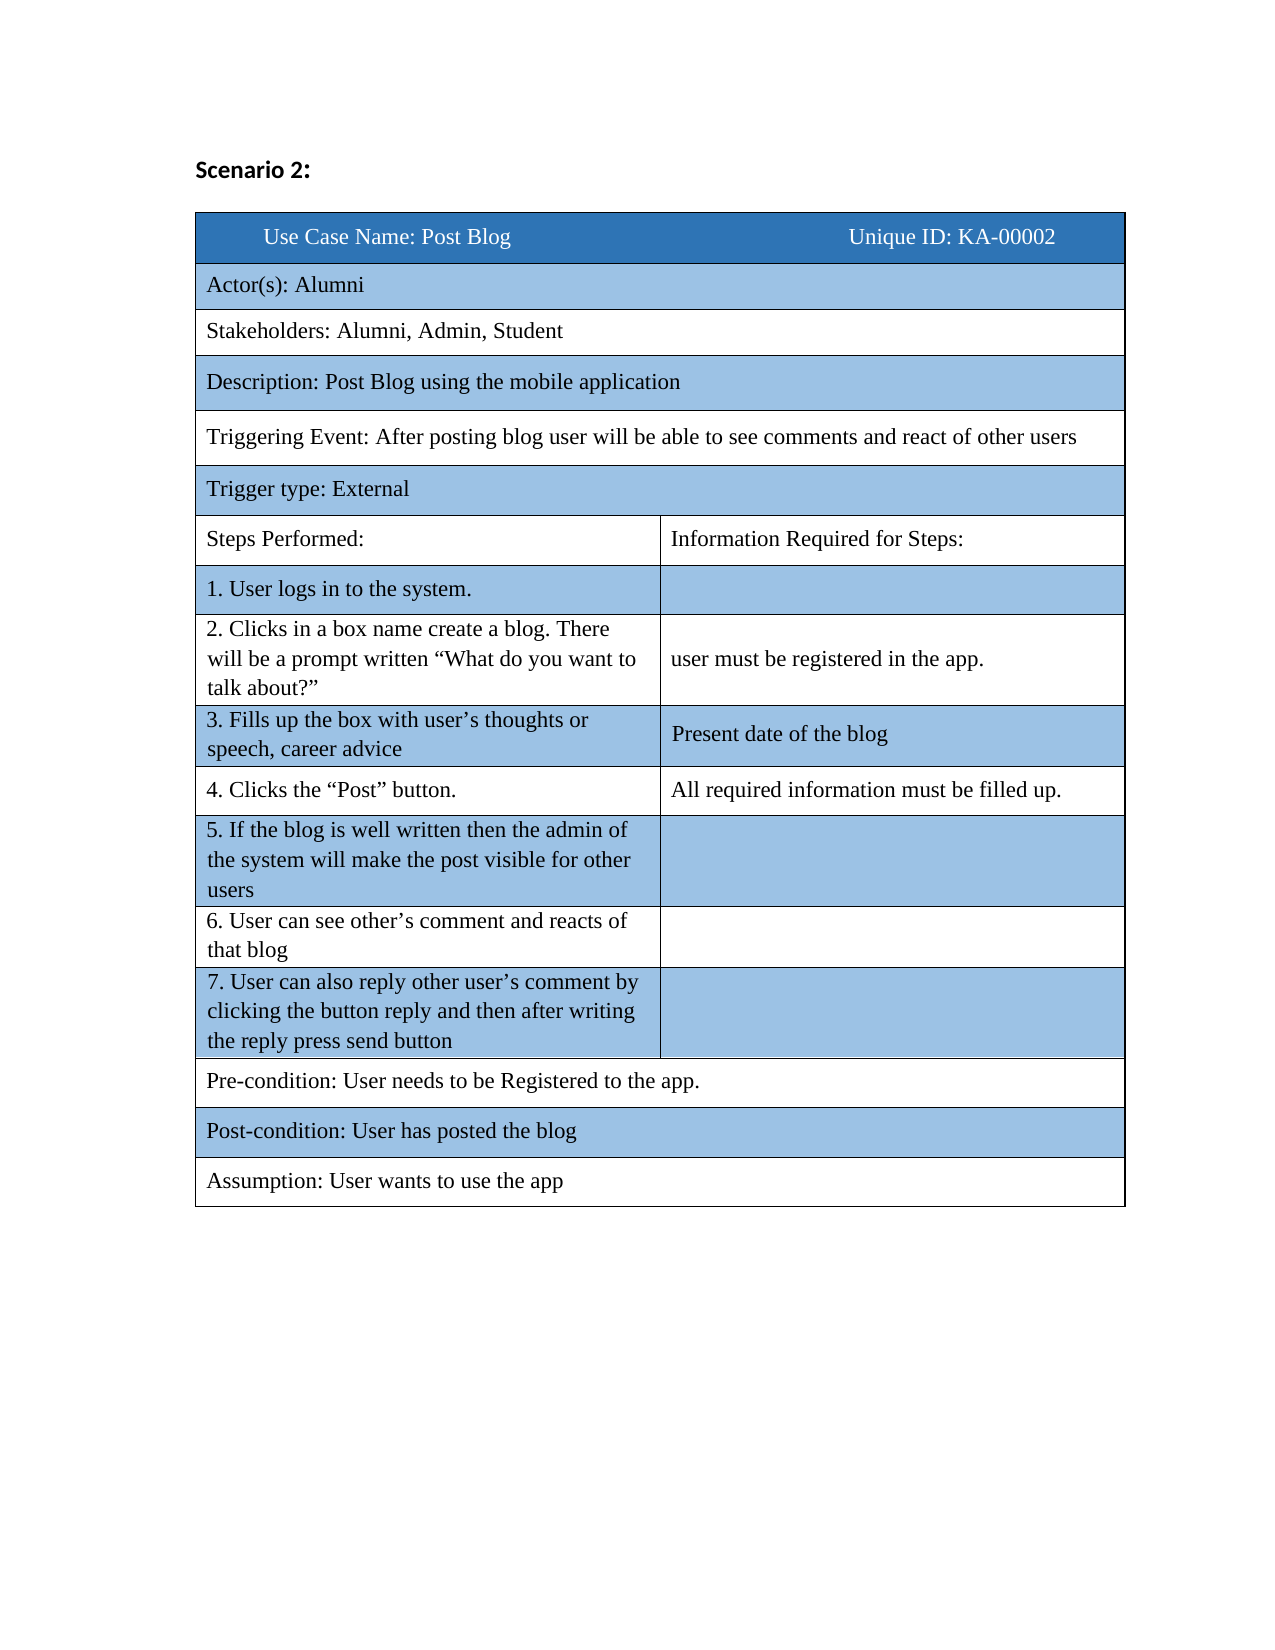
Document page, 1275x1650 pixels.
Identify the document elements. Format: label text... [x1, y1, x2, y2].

table_cell Present date of the blog [661, 706, 1124, 766]
table_header Use Case Name: Post Blog Unique ID: KA-00002 [196, 213, 1124, 263]
table_cell 1. User logs in to the system. [196, 566, 660, 614]
table_cell 6. User can see other’s comment and reacts of that blog [196, 907, 660, 967]
table_cell Triggering Event: After posting blog user will be able to see comments and react of other users [196, 411, 1124, 465]
table_cell Information Required for Steps: [661, 516, 1124, 564]
table_cell [661, 816, 1124, 906]
table_cell user must be registered in the app. [661, 615, 1124, 705]
table_cell Post-condition: User has posted the blog [196, 1108, 1124, 1157]
table_cell [661, 907, 1124, 967]
table_cell Actor(s): Alumni [196, 264, 1124, 309]
table_cell 4. Clicks the “Post” button. [196, 767, 660, 815]
table_cell Stakeholders: Alumni, Admin, Student [196, 310, 1124, 355]
table_cell Steps Performed: [196, 516, 660, 564]
list Scenario 2: [195, 150, 1125, 186]
table_cell Trigger type: External [196, 466, 1124, 515]
table_cell Description: Post Blog using the mobile application [196, 356, 1124, 410]
table_cell 5. If the blog is well written then the admin of the system will make the post visible for other users [196, 816, 660, 906]
table_cell 2. Clicks in a box name create a blog. There will be a prompt written “What do you want to talk about?” [196, 615, 660, 705]
table_cell 3. Fills up the box with user’s thoughts or speech, career advice [196, 706, 660, 766]
table_cell [661, 968, 1124, 1057]
table_cell 7. User can also reply other user’s comment by clicking the button reply and then after writing the reply press send button [196, 968, 660, 1057]
table_cell [661, 566, 1124, 614]
table_cell All required information must be filled up. [661, 767, 1124, 815]
table_cell Pre-condition: User needs to be Registered to the app. [196, 1059, 1124, 1107]
table_cell Assumption: User wants to use the app [196, 1158, 1124, 1206]
